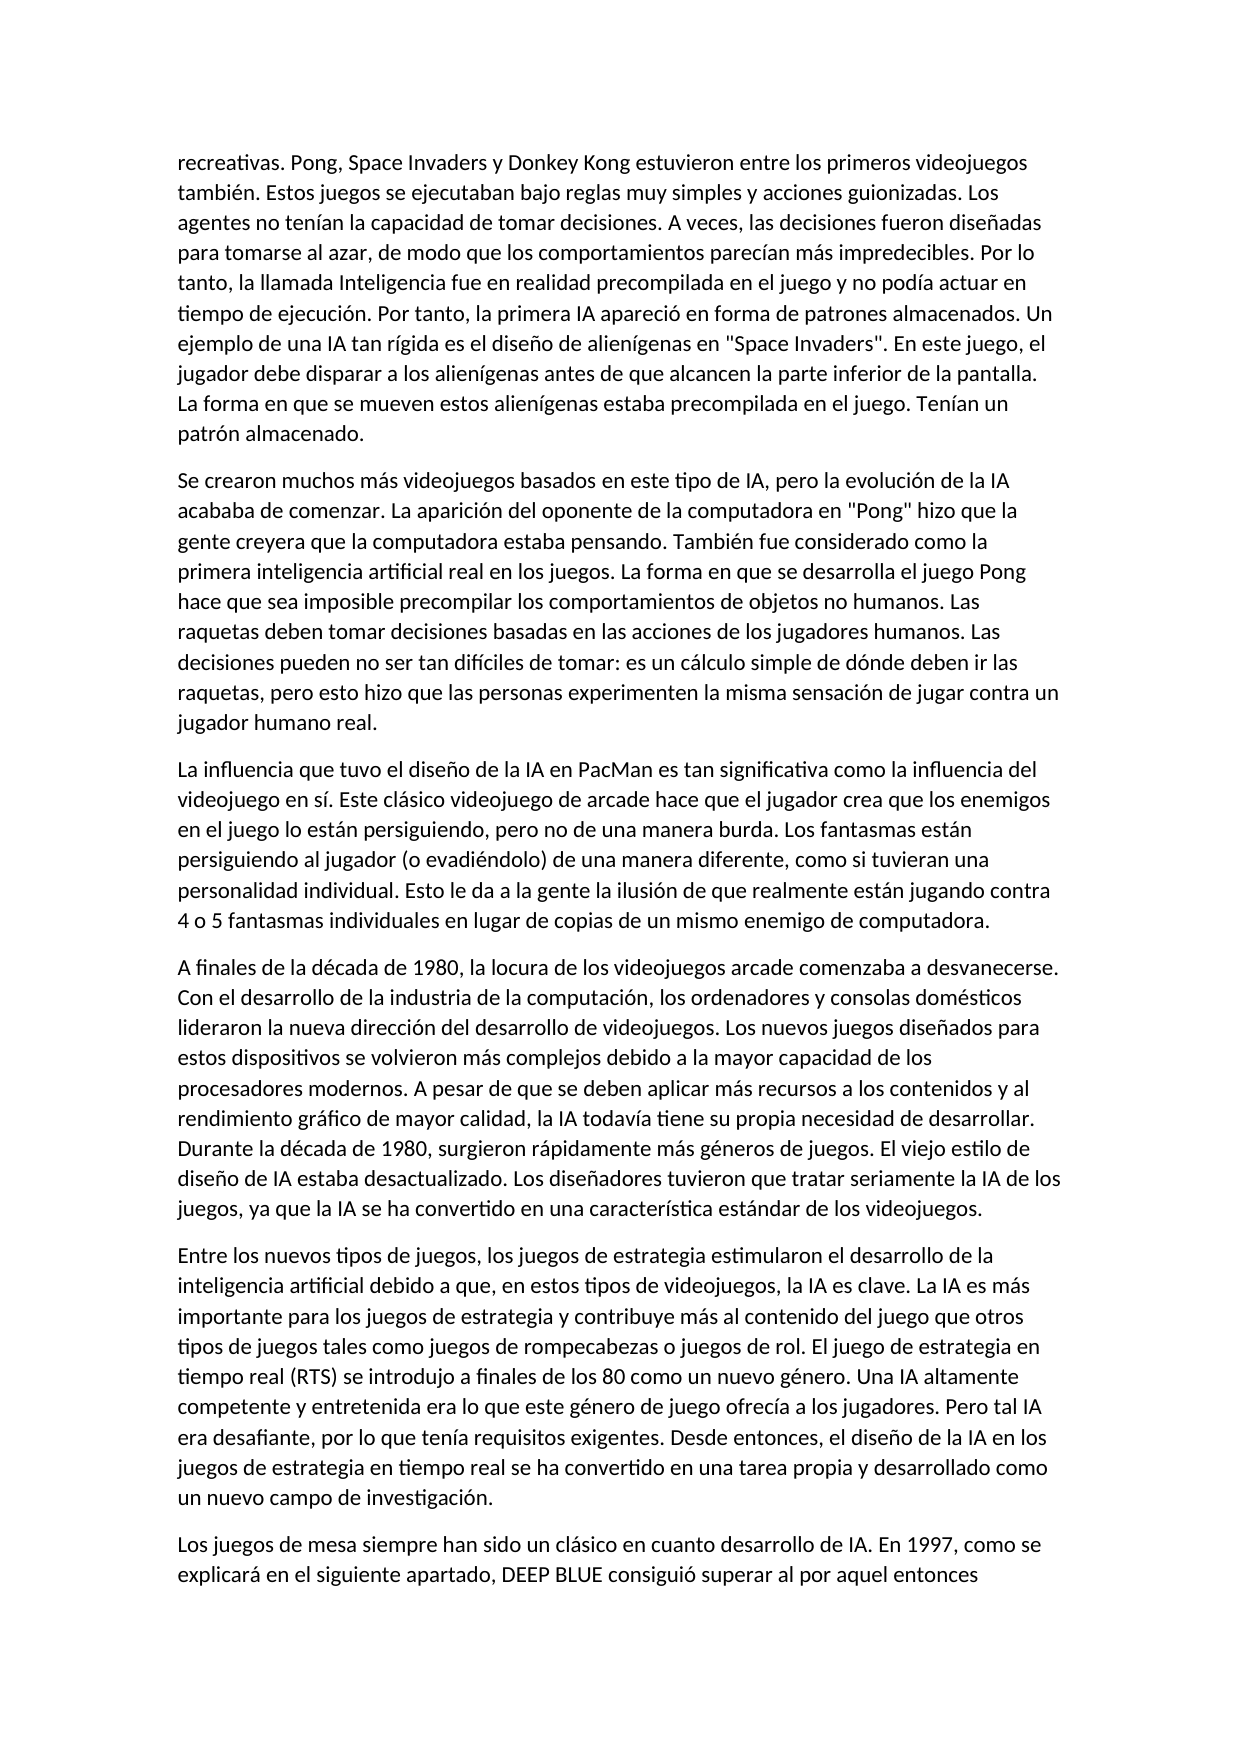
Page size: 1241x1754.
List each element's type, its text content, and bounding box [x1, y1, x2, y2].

text Se crearon muchos más videojuegos basados ​​en este tipo de IA, pero la evolución de la IA acababa de comenzar. La aparición del oponente de la computadora en "Pong" hizo que la gente creyera que la computadora estaba pensando. También fue considerado como la primera inteligencia artificial real en los juegos. La forma en que se desarrolla el juego Pong hace que sea imposible precompilar los comportamientos de objetos no humanos. Las raquetas deben tomar decisiones basadas en las acciones de los jugadores humanos. Las decisiones pueden no ser tan difíciles de tomar: es un cálculo simple de dónde deben ir las raquetas, pero esto hizo que las personas experimenten la misma sensación de jugar contra un jugador humano real. [177, 466, 1063, 736]
text A finales de la década de 1980, la locura de los videojuegos arcade comenzaba a desvanecerse. Con el desarrollo de la industria de la computación, los ordenadores y consolas domésticos lideraron la nueva dirección del desarrollo de videojuegos. Los nuevos juegos diseñados para estos dispositivos se volvieron más complejos debido a la mayor capacidad de los procesadores modernos. A pesar de que se deben aplicar más recursos a los contenidos y al rendimiento gráfico de mayor calidad, la IA todavía tiene su propia necesidad de desarrollar. Durante la década de 1980, surgieron rápidamente más géneros de juegos. El viejo estilo de diseño de IA estaba desactualizado. Los diseñadores tuvieron que tratar seriamente la IA de los juegos, ya que la IA se ha convertido en una característica estándar de los videojuegos. [177, 953, 1063, 1222]
text Entre los nuevos tipos de juegos, los juegos de estrategia estimularon el desarrollo de la inteligencia artificial debido a que, en estos tipos de videojuegos, la IA es clave. La IA es más importante para los juegos de estrategia y contribuye más al contenido del juego que otros tipos de juegos tales como juegos de rompecabezas o juegos de rol. El juego de estrategia en tiempo real (RTS) se introdujo a finales de los 80 como un nuevo género. Una IA altamente competente y entretenida era lo que este género de juego ofrecía a los jugadores. Pero tal IA era desafiante, por lo que tenía requisitos exigentes. Desde entonces, el diseño de la IA en los juegos de estrategia en tiempo real se ha convertido en una tarea propia y desarrollado como un nuevo campo de investigación. [177, 1241, 1063, 1511]
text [177, 148, 1063, 447]
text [177, 1530, 1063, 1588]
text La influencia que tuvo el diseño de la IA en PacMan es tan significativa como la influencia del videojuego en sí. Este clásico videojuego de arcade hace que el jugador crea que los enemigos en el juego lo están persiguiendo, pero no de una manera burda. Los fantasmas están persiguiendo al jugador (o evadiéndolo) de una manera diferente, como si tuvieran una personalidad individual. Esto le da a la gente la ilusión de que realmente están jugando contra 4 o 5 fantasmas individuales en lugar de copias de un mismo enemigo de computadora. [177, 755, 1063, 934]
